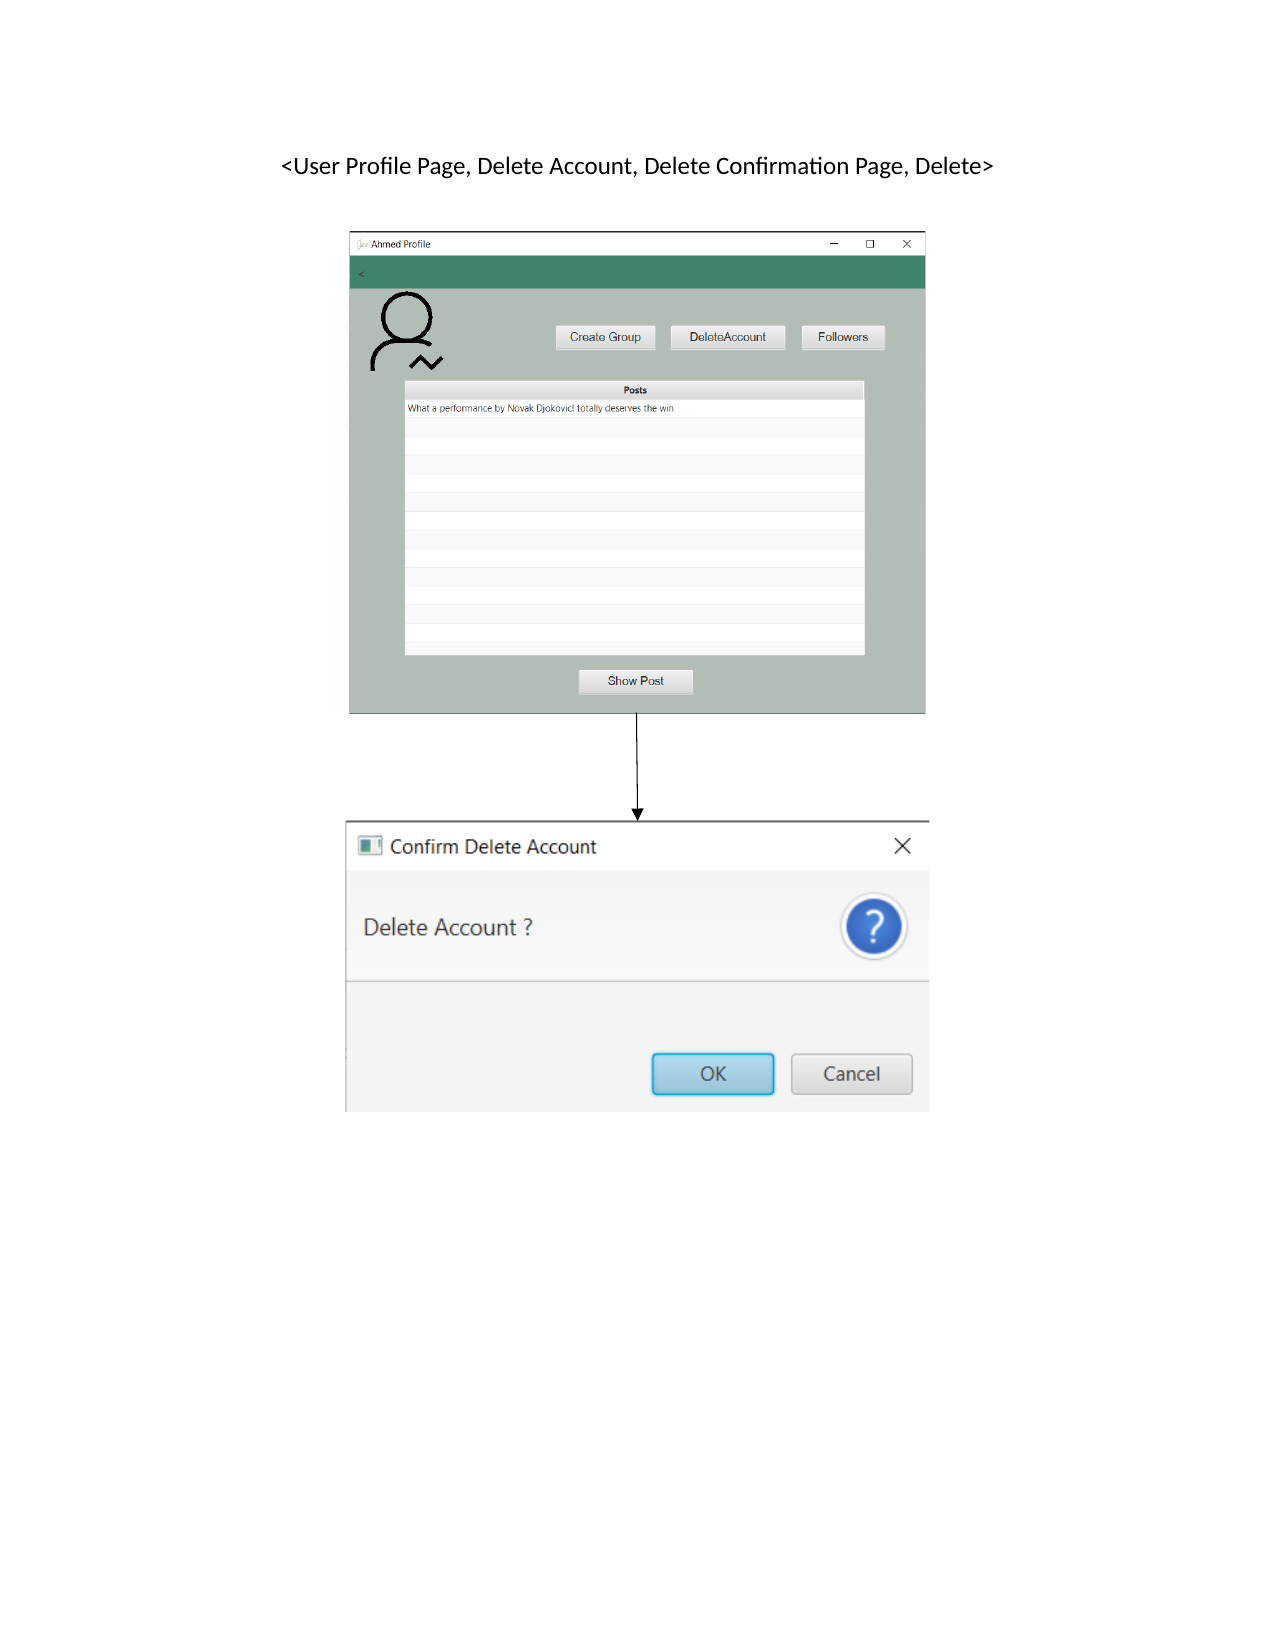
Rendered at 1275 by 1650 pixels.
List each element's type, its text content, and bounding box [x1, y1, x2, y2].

picture [345, 820, 930, 1112]
text <User Profile Page, Delete Account, Delete Confirmation Page, Delete> [150, 150, 1125, 181]
picture [349, 231, 926, 714]
